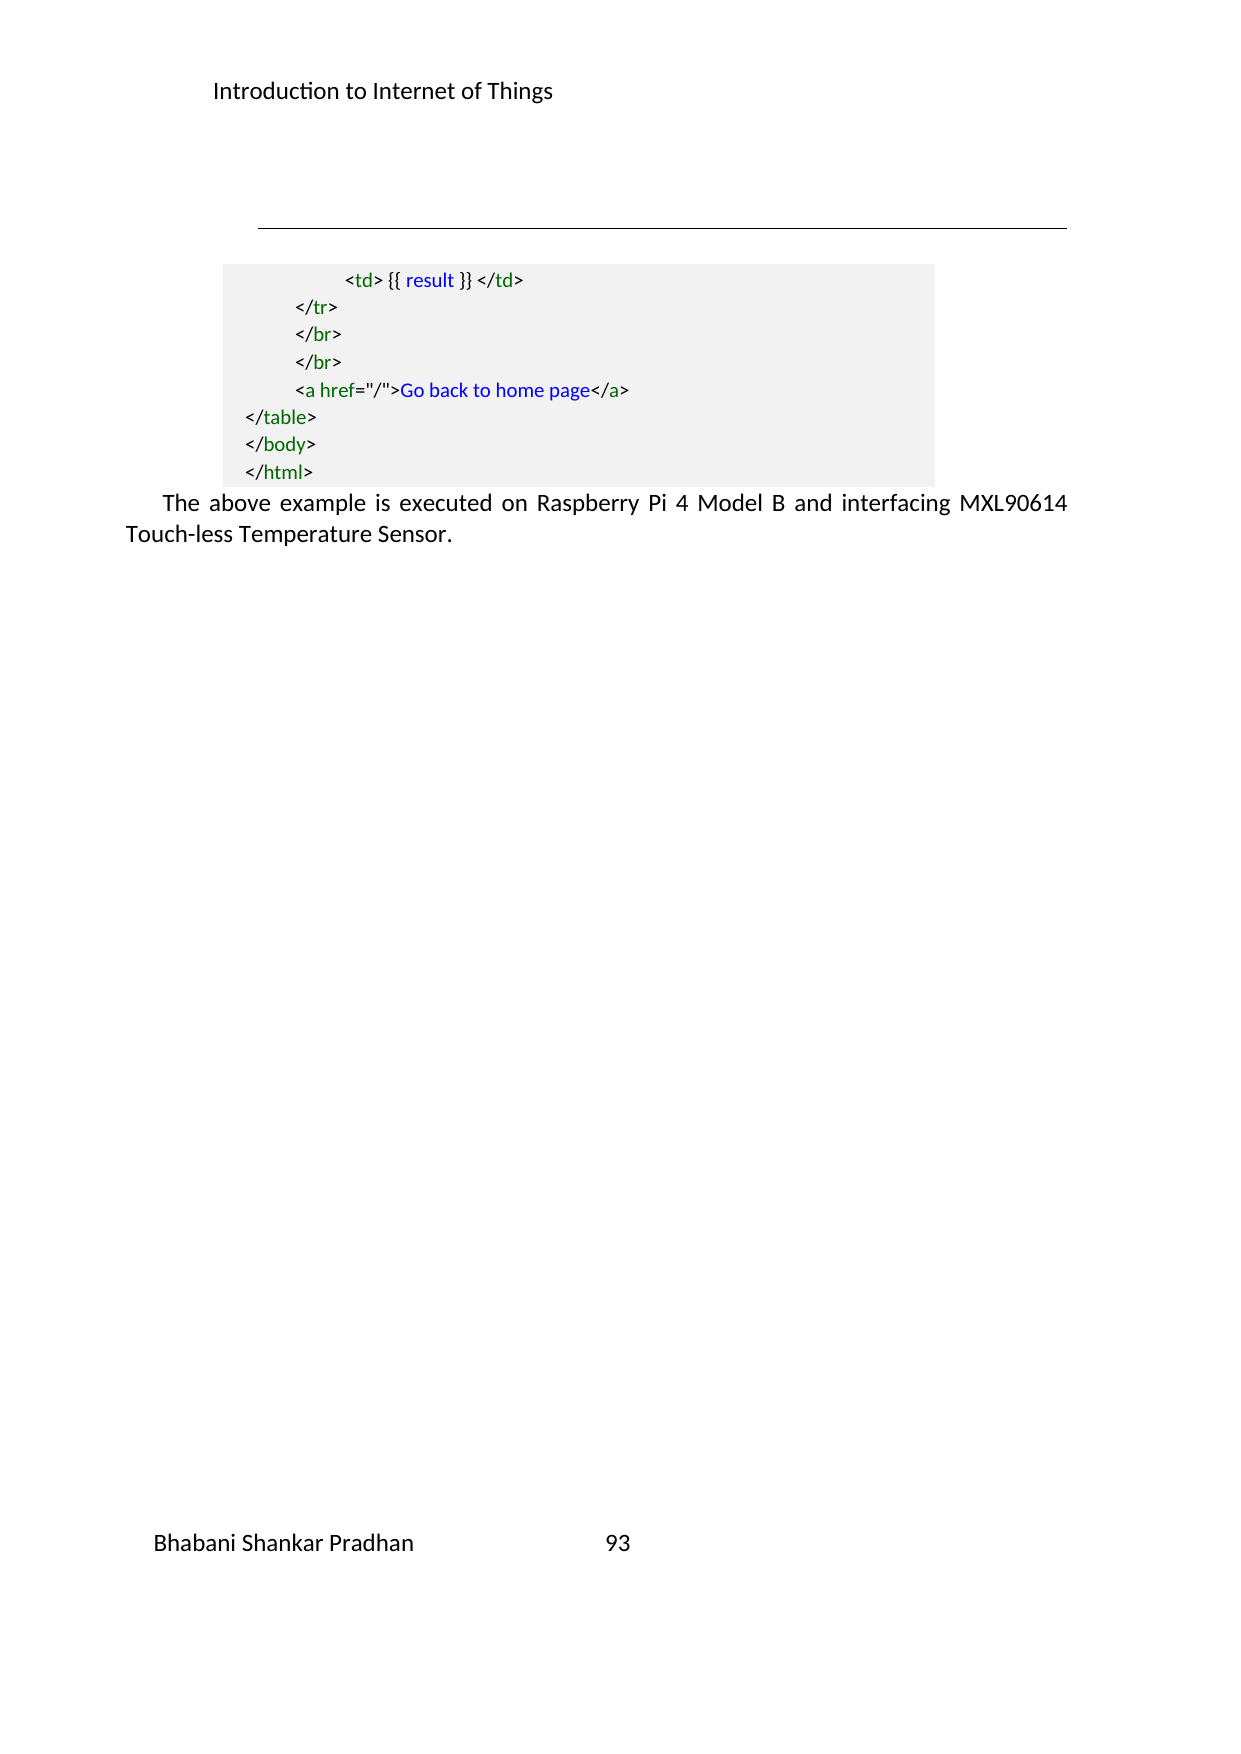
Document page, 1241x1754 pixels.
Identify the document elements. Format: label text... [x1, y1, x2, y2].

text The above example is executed on Raspberry Pi 4 Model B and interfacing MXL90614 Touch-less Temperature Sensor. [126, 487, 1069, 549]
